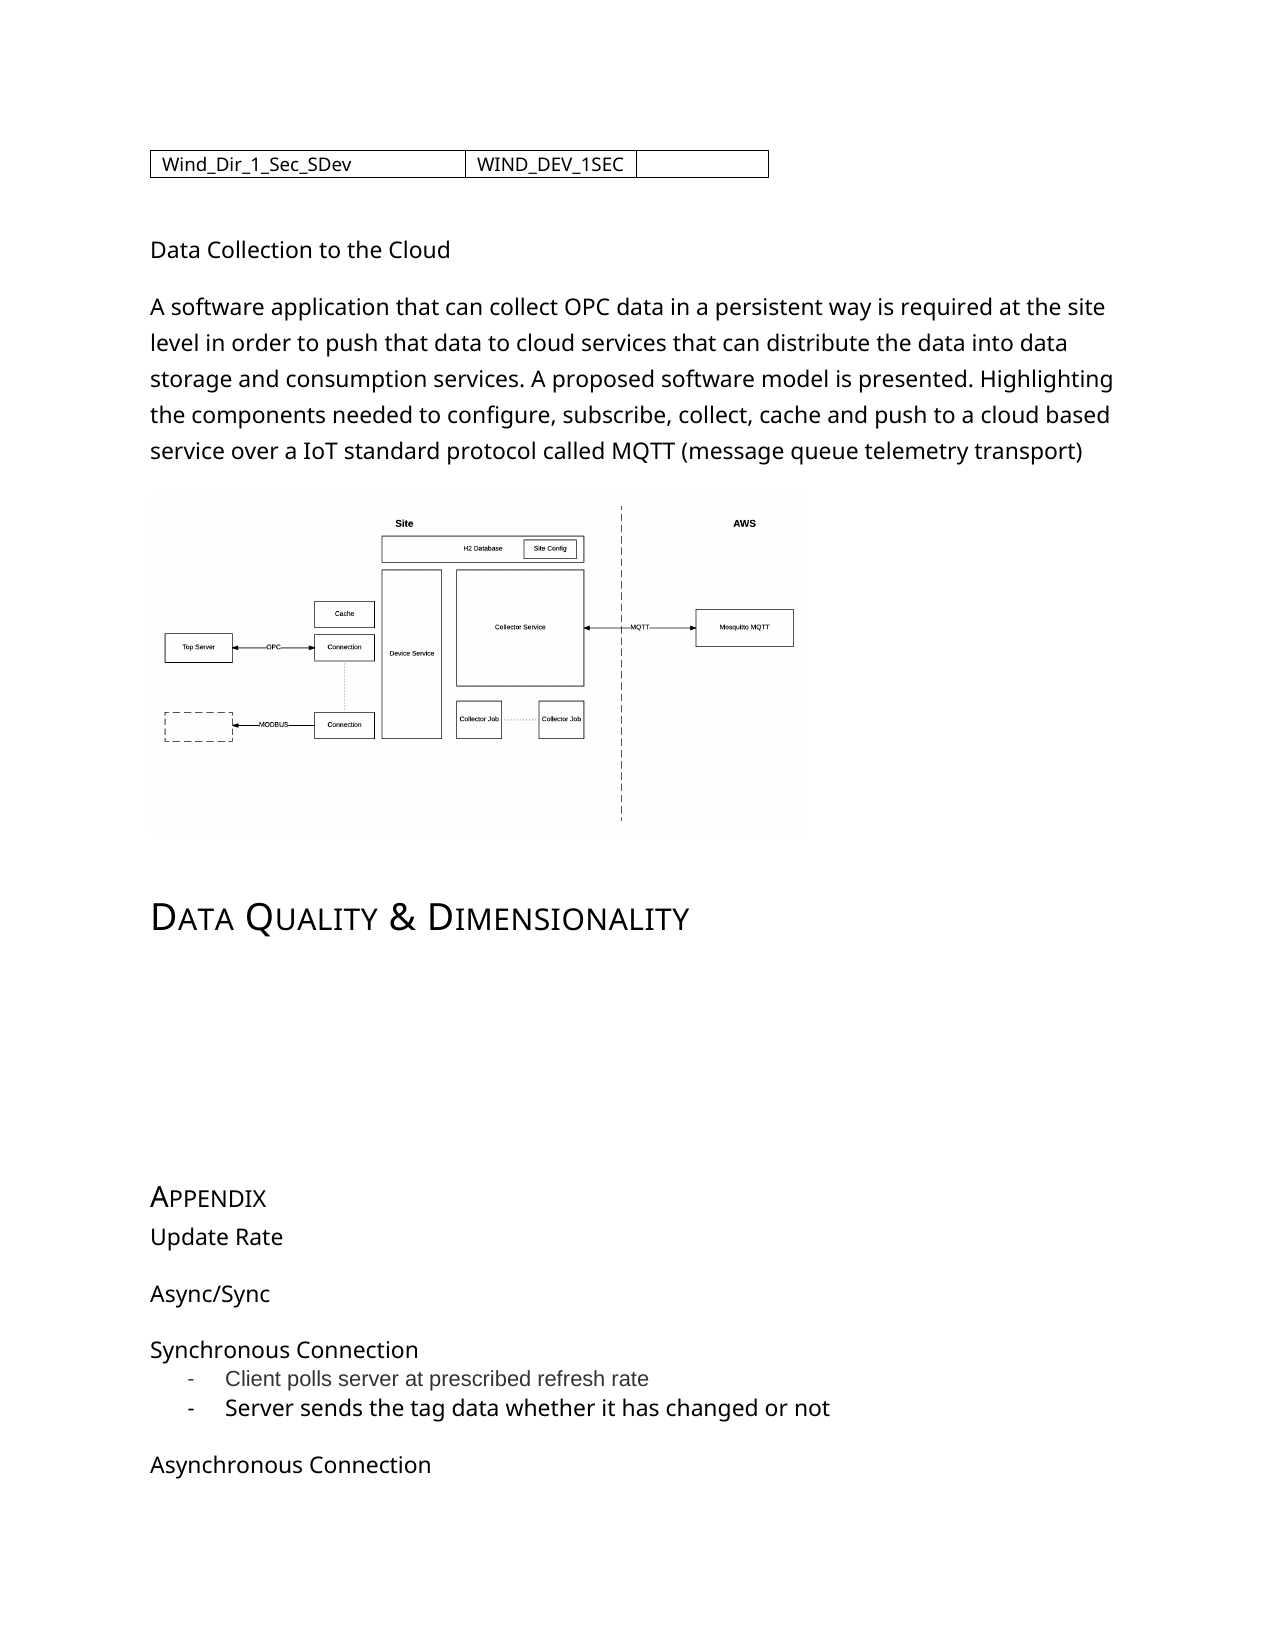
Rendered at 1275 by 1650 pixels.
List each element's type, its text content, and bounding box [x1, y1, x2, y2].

table_cell [637, 151, 768, 177]
text A software application that can collect OPC data in a persistent way is required at the site level in order to push that data to cloud services that can distribute the data into data storage and consumption services. A proposed software model is presented. Highlighting the components needed to configure, subscribe, collect, cache and push to a cloud based service over a IoT standard protocol called MQTT (message queue telemetry transport) [150, 291, 1125, 466]
table_cell WIND_DEV_1SEC [466, 151, 636, 177]
text Update Rate [150, 1221, 1125, 1252]
picture [150, 491, 808, 836]
text Asynchronous Connection [150, 1449, 1125, 1480]
list Server sends the tag data whether it has changed or not [187, 1392, 1125, 1423]
subtitle Data Quality & Dimensionality [150, 890, 1125, 941]
text Synchronous Connection [150, 1334, 1125, 1366]
subtitle Appendix [150, 1176, 1125, 1216]
list Client polls server at prescribed refresh rate [187, 1366, 1125, 1392]
text Data Collection to the Cloud [150, 234, 1125, 266]
text Async/Sync [150, 1277, 1125, 1309]
table_cell Wind_Dir_1_Sec_SDev [151, 151, 465, 177]
